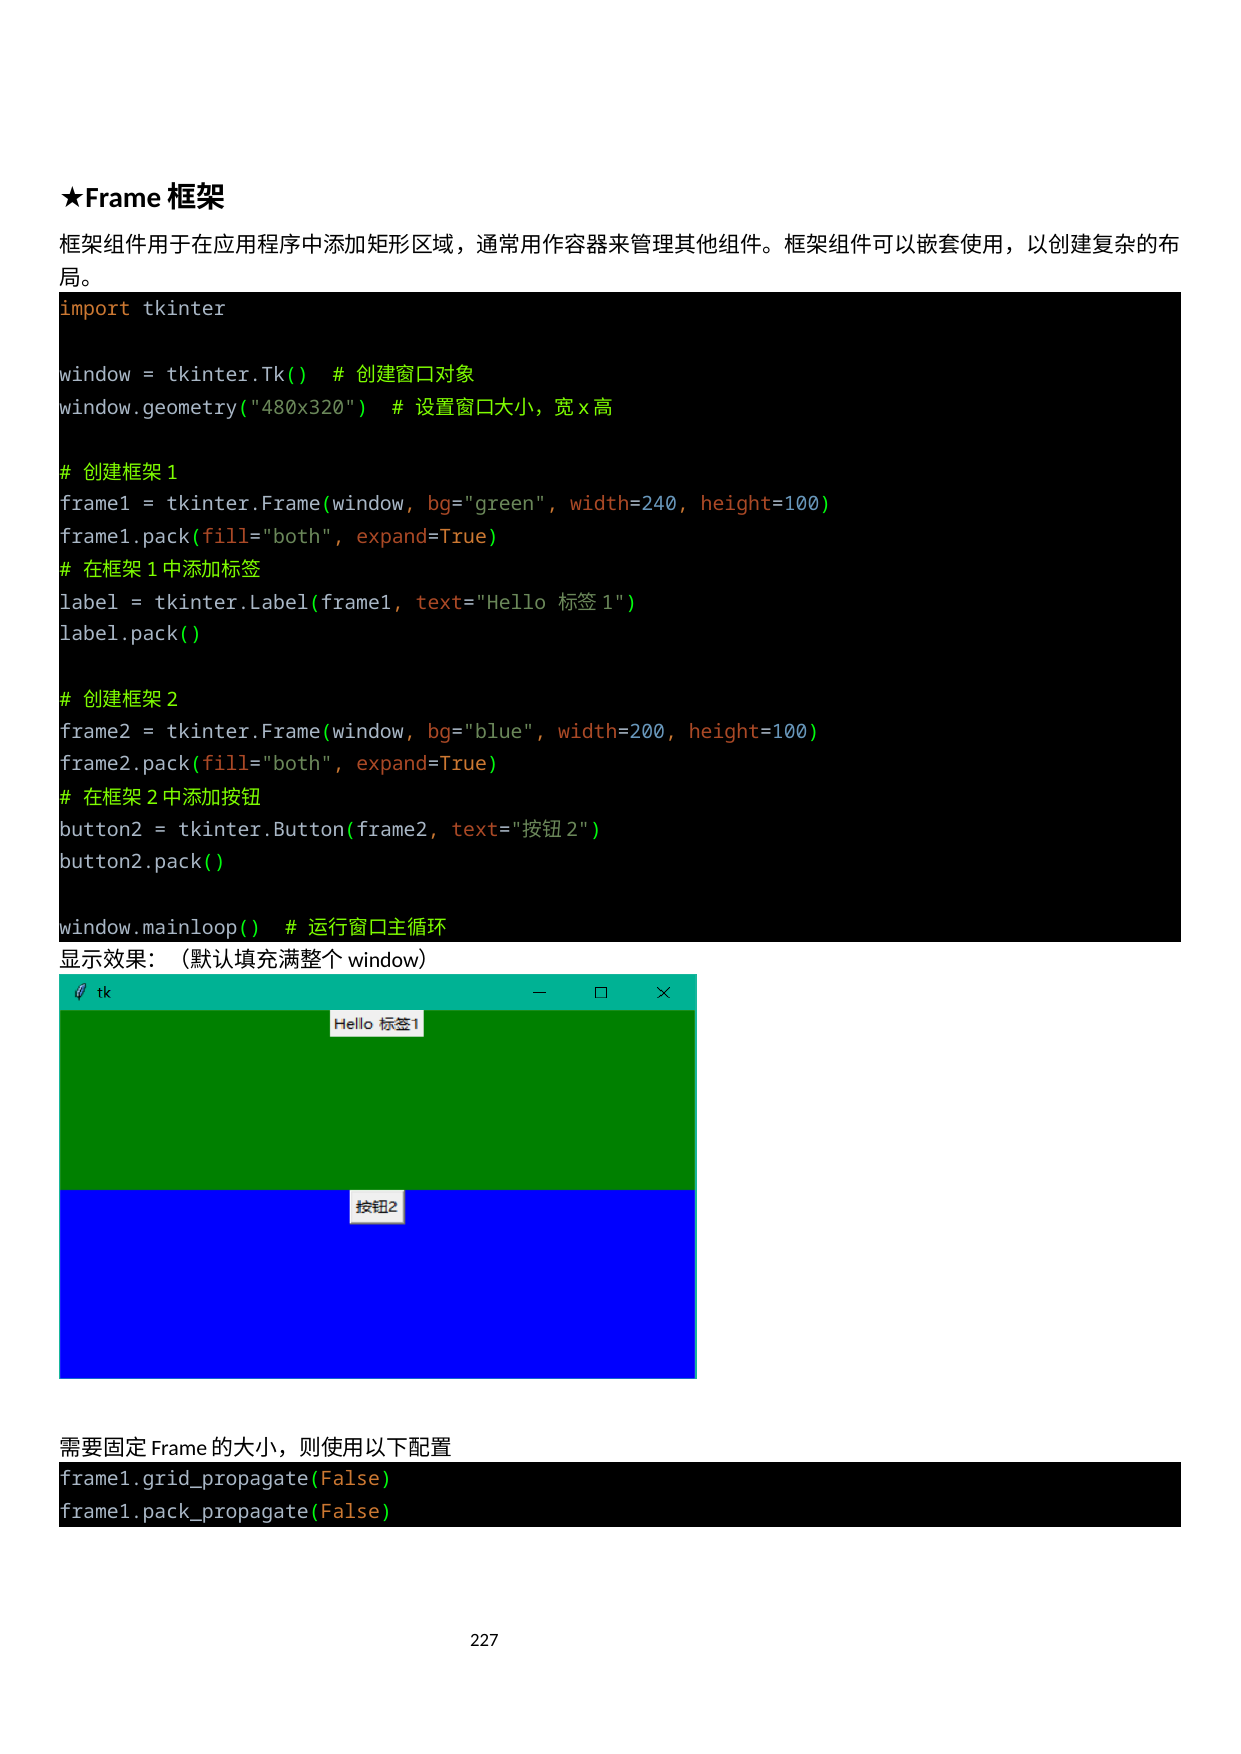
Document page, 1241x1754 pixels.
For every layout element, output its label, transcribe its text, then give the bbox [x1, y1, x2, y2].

text 需要固定Frame的大小，则使用以下配置 [59, 1429, 1181, 1462]
text import tkinter window = tkinter.Tk() # 创建窗口对象 window.geometry("480x320") # 设置窗口大小，宽x高 # 创建框架1 frame1 = tkinter.Frame(window, bg="green", width=240, height=100) frame1.pack(fill="both", expand=True) # 在框架1中添加标签 label = tkinter.Label(frame1, text="Hello 标签1") label.pack() # 创建框架2 frame2 = tkinter.Frame(window, bg="blue", width=200, height=100) frame2.pack(fill="both", expand=True) # 在框架2中添加按钮 button2 = tkinter.Button(frame2, text="按钮2") button2.pack() window.mainloop() # 运行窗口主循环 [59, 292, 1181, 942]
picture [59, 974, 697, 1379]
text ★Frame框架 [59, 162, 1181, 227]
text frame1.grid_propagate(False) frame1.pack_propagate(False) [59, 1462, 1181, 1527]
text 框架组件用于在应用程序中添加矩形区域，通常用作容器来管理其他组件。框架组件可以嵌套使用，以创建复杂的布局。 [59, 227, 1181, 292]
text 显示效果：（默认填充满整个window） [59, 942, 1181, 974]
